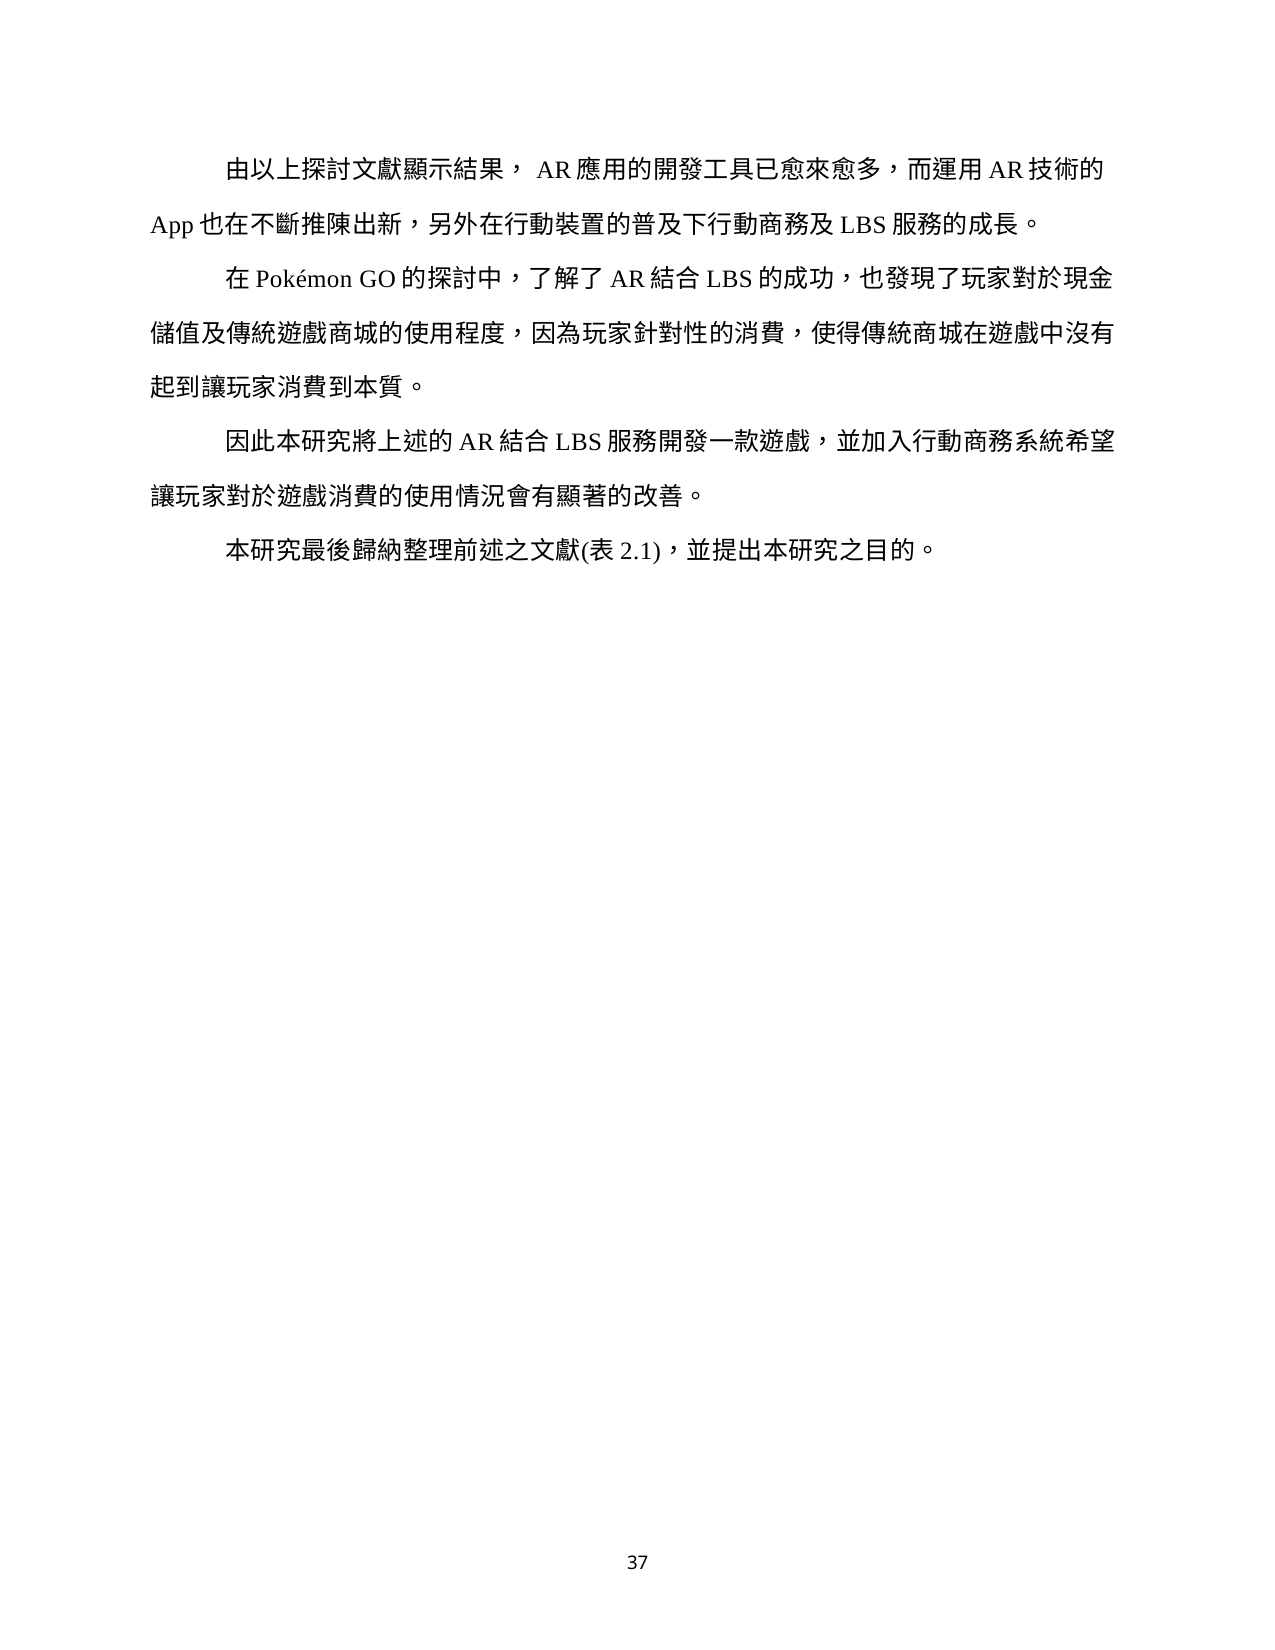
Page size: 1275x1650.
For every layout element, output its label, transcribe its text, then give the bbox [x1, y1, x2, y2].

text 由以上探討文獻顯示結果， AR應用的開發工具已愈來愈多，而運用AR技術的App也在不斷推陳出新，另外在行動裝置的普及下行動商務及LBS服務的成長。 [150, 150, 1125, 241]
text 在Pokémon GO的探討中，了解了AR結合LBS的成功，也發現了玩家對於現金儲值及傳統遊戲商城的使用程度，因為玩家針對性的消費，使得傳統商城在遊戲中沒有起到讓玩家消費到本質。 [150, 259, 1125, 404]
text 因此本研究將上述的AR結合LBS服務開發一款遊戲，並加入行動商務系統希望讓玩家對於遊戲消費的使用情況會有顯著的改善。 [150, 422, 1125, 512]
text 本研究最後歸納整理前述之文獻(表2.1)，並提出本研究之目的。 [150, 531, 1125, 567]
